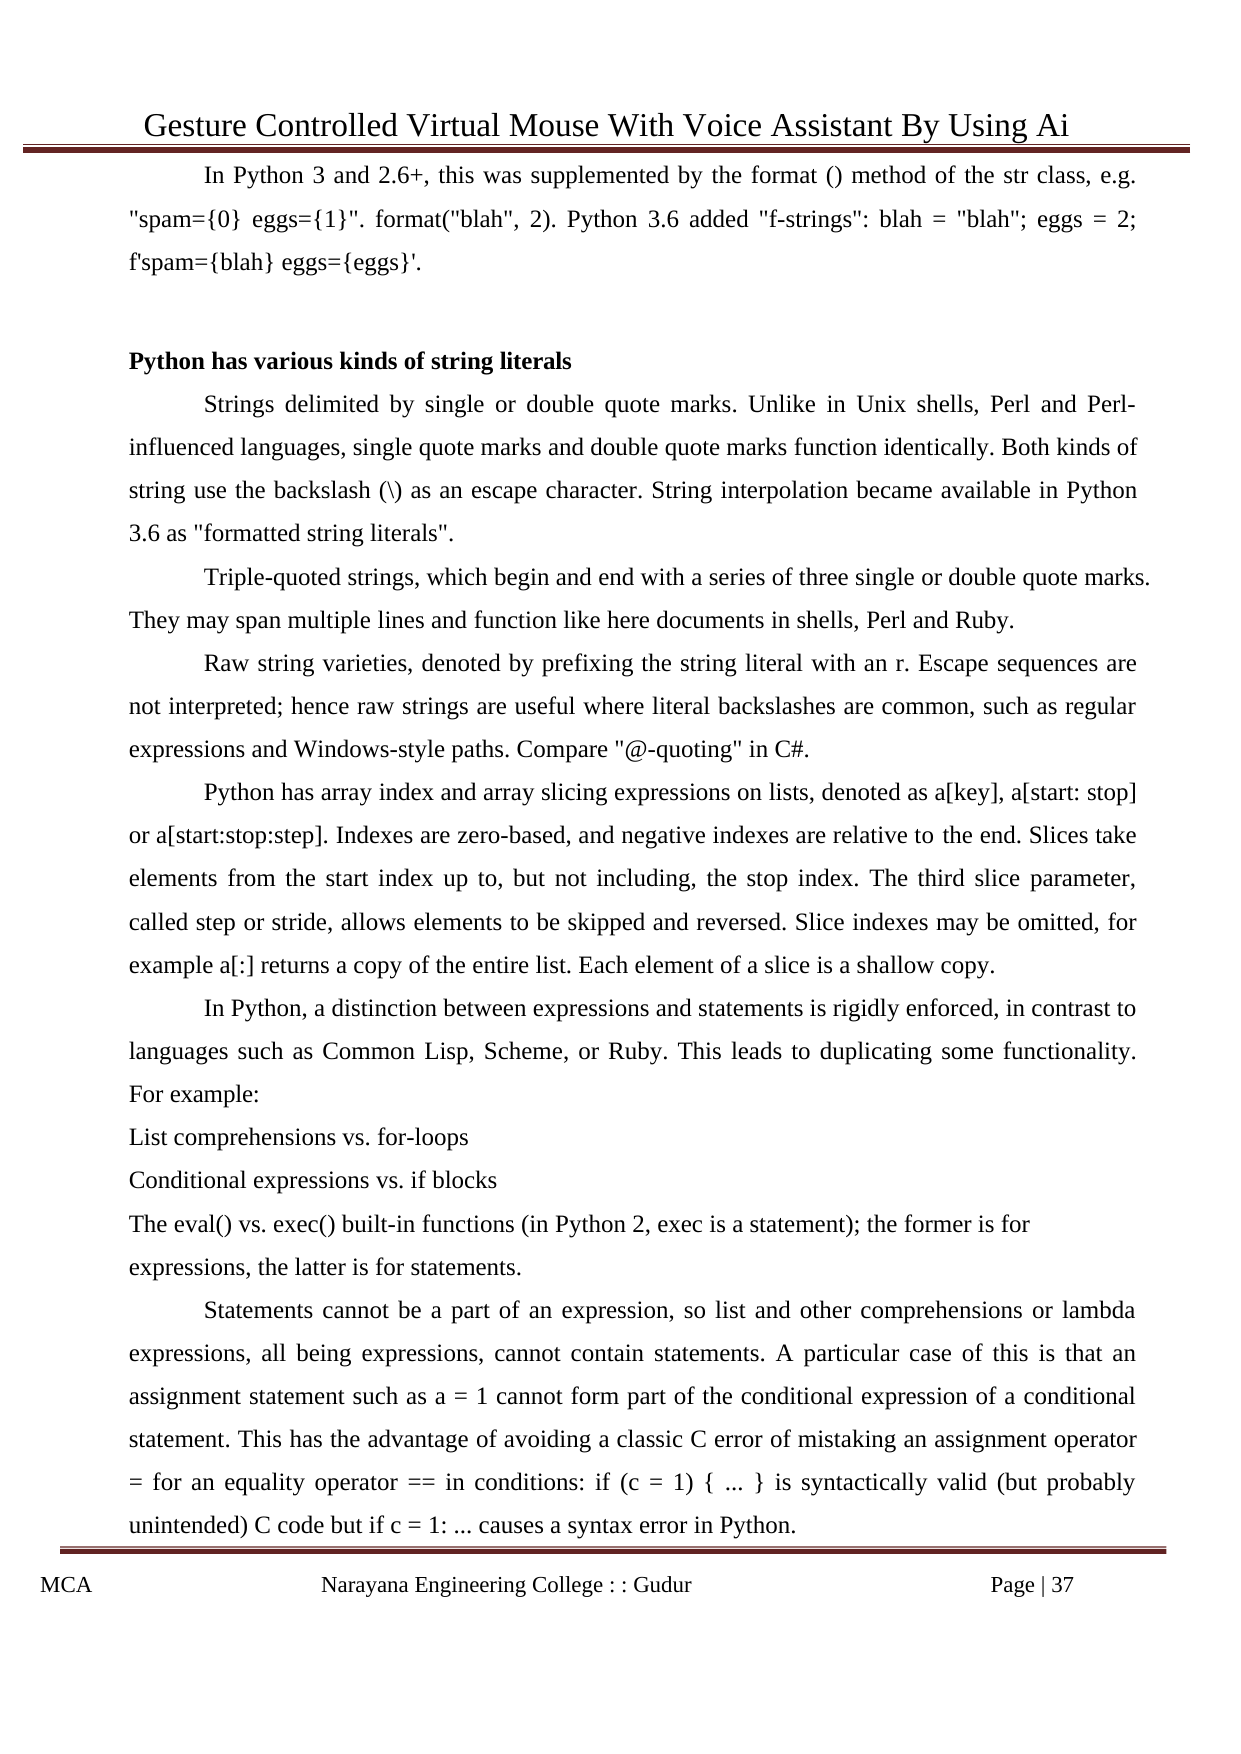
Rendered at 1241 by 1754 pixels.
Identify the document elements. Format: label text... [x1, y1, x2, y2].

text Python has various kinds of string literals [128, 346, 1190, 375]
text The eval() vs. exec() built-in functions (in Python 2, exec is a statement); the former is for expressions, the latter is for statements. [128, 1209, 1138, 1281]
text They may span multiple lines and function like here documents in shells, Perl and Ruby. [128, 605, 1190, 633]
text In Python 3 and 2.6+, this was supplemented by the format () method of the str class, e.g. "spam={0} eggs={1}". format("blah", 2). Python 3.6 added "f-strings": blah = "blah"; eggs = 2; f'spam={blah} eggs={eggs}'. [128, 161, 1138, 276]
text Strings delimited by single or double quote marks. Unlike in Unix shells, Perl and Perl- influenced languages, single quote marks and double quote marks function identically. Both kinds of string use the backslash (\) as an escape character. String interpolation became available in Python 3.6 as "formatted string literals". [128, 389, 1138, 547]
text In Python, a distinction between expressions and statements is rigidly enforced, in contrast to languages such as Common Lisp, Scheme, or Ruby. This leads to duplicating some functionality. For example: [128, 993, 1137, 1108]
text List comprehensions vs. for-loops Conditional expressions vs. if blocks [128, 1122, 584, 1194]
text Triple-quoted strings, which begin and end with a series of three single or double quote marks. [203, 562, 1190, 591]
text Statements cannot be a part of an expression, so list and other comprehensions or lambda expressions, all being expressions, cannot contain statements. A particular case of this is that an assignment statement such as a = 1 cannot form part of the conditional expression of a conditional statement. This has the advantage of avoiding a classic C error of mistaking an assignment operator = for an equality operator == in conditions: if (c = 1) { ... } is syntactically valid (but probably unintended) C code but if c = 1: ... causes a syntax error in Python. [128, 1295, 1138, 1539]
text Raw string varieties, denoted by prefixing the string literal with an r. Escape sequences are not interpreted; hence raw strings are useful where literal backslashes are common, such as regular expressions and Windows-style paths. Compare "@-quoting" in C#. [128, 648, 1137, 763]
text Python has array index and array slicing expressions on lists, denoted as a[key], a[start: stop] or a[start:stop:step]. Indexes are zero-based, and negative indexes are relative to the end. Slices take elements from the start index up to, but not including, the stop index. The third slice parameter, called step or stride, allows elements to be skipped and reversed. Slice indexes may be omitted, for example a[:] returns a copy of the entire list. Each element of a slice is a shallow copy. [128, 777, 1137, 978]
